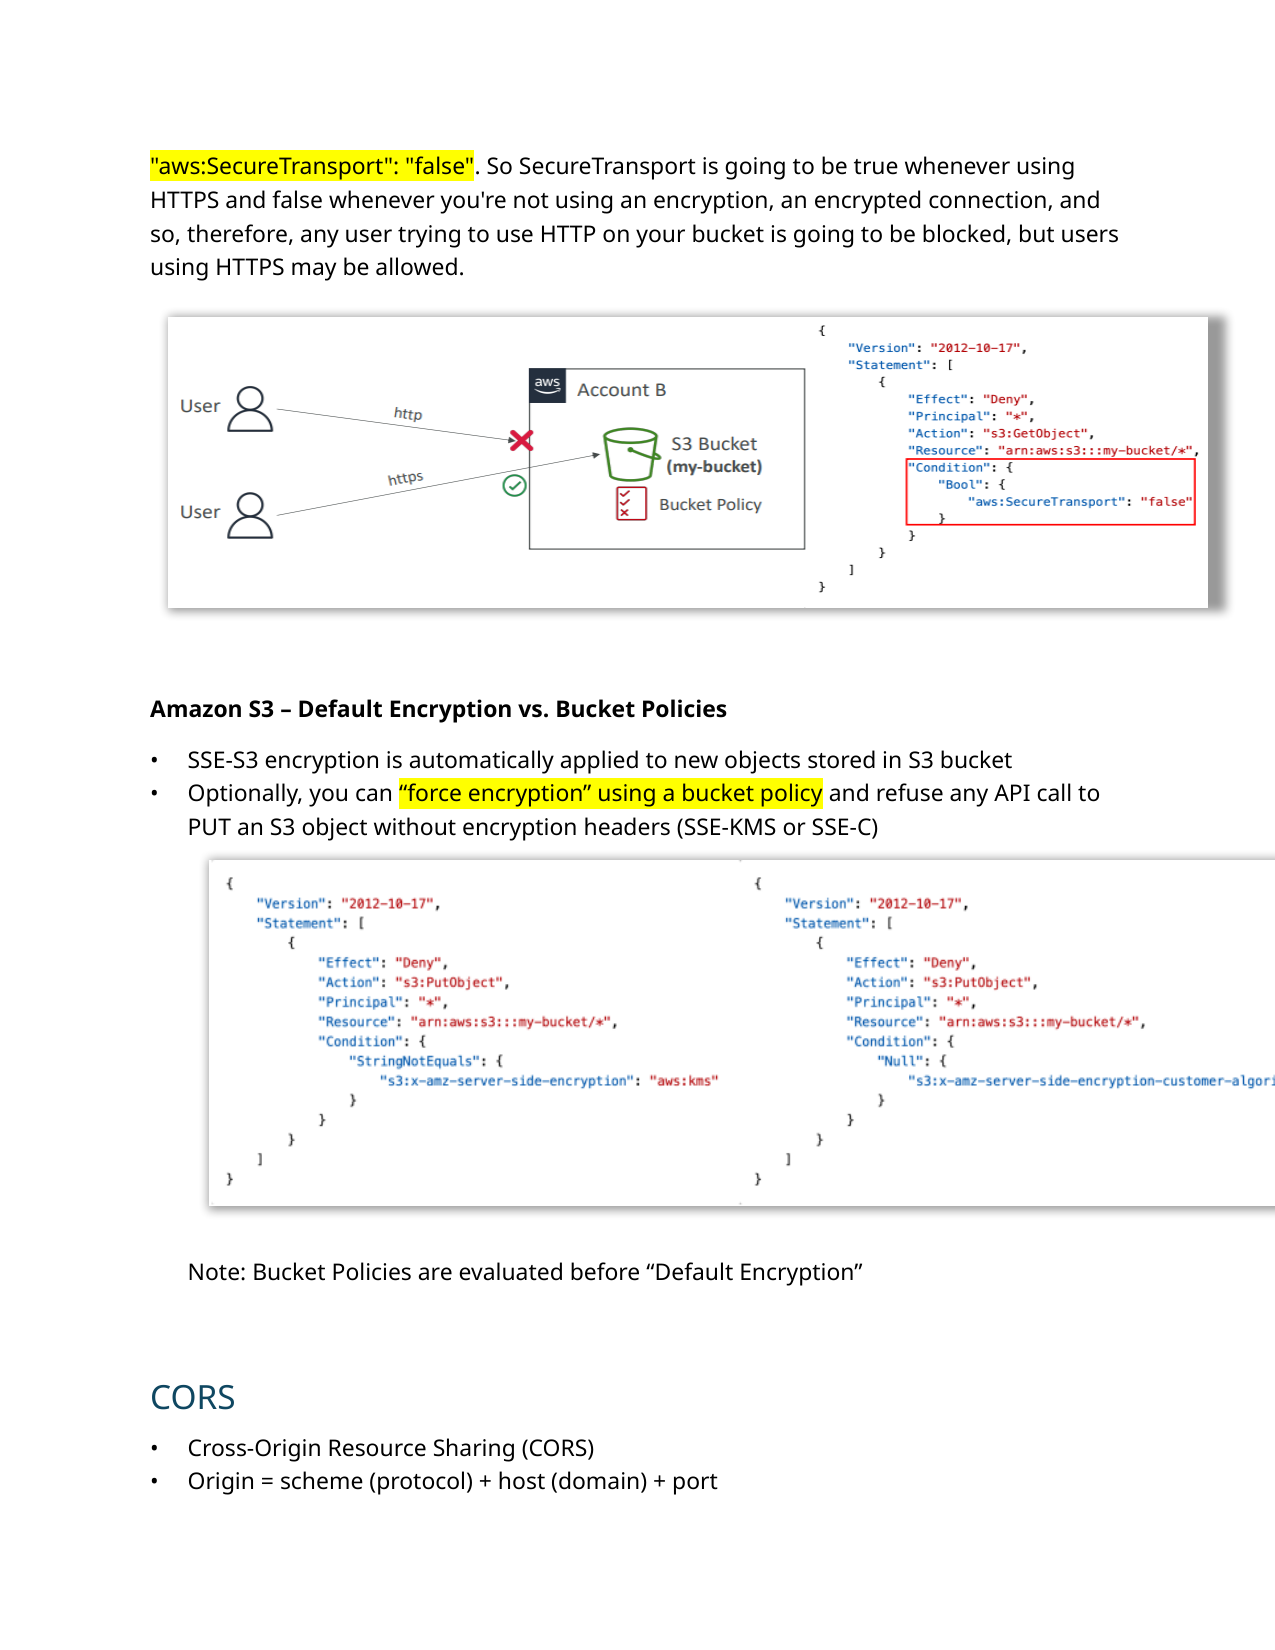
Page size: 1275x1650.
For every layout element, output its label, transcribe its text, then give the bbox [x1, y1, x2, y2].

subtitle CORS [150, 1374, 1125, 1419]
list Note: Bucket Policies are evaluated before “Default Encryption” [187, 1256, 1125, 1287]
picture [168, 317, 1208, 608]
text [150, 150, 1125, 282]
text Amazon S3 – Default Encryption vs. Bucket Policies [150, 693, 1125, 724]
list SSE-S3 encryption is automatically applied to new objects stored in S3 bucket [150, 744, 1125, 775]
list Origin = scheme (protocol) + host (domain) + port [150, 1465, 1125, 1496]
picture [209, 860, 1275, 1206]
list Cross-Origin Resource Sharing (CORS) [150, 1431, 1125, 1463]
